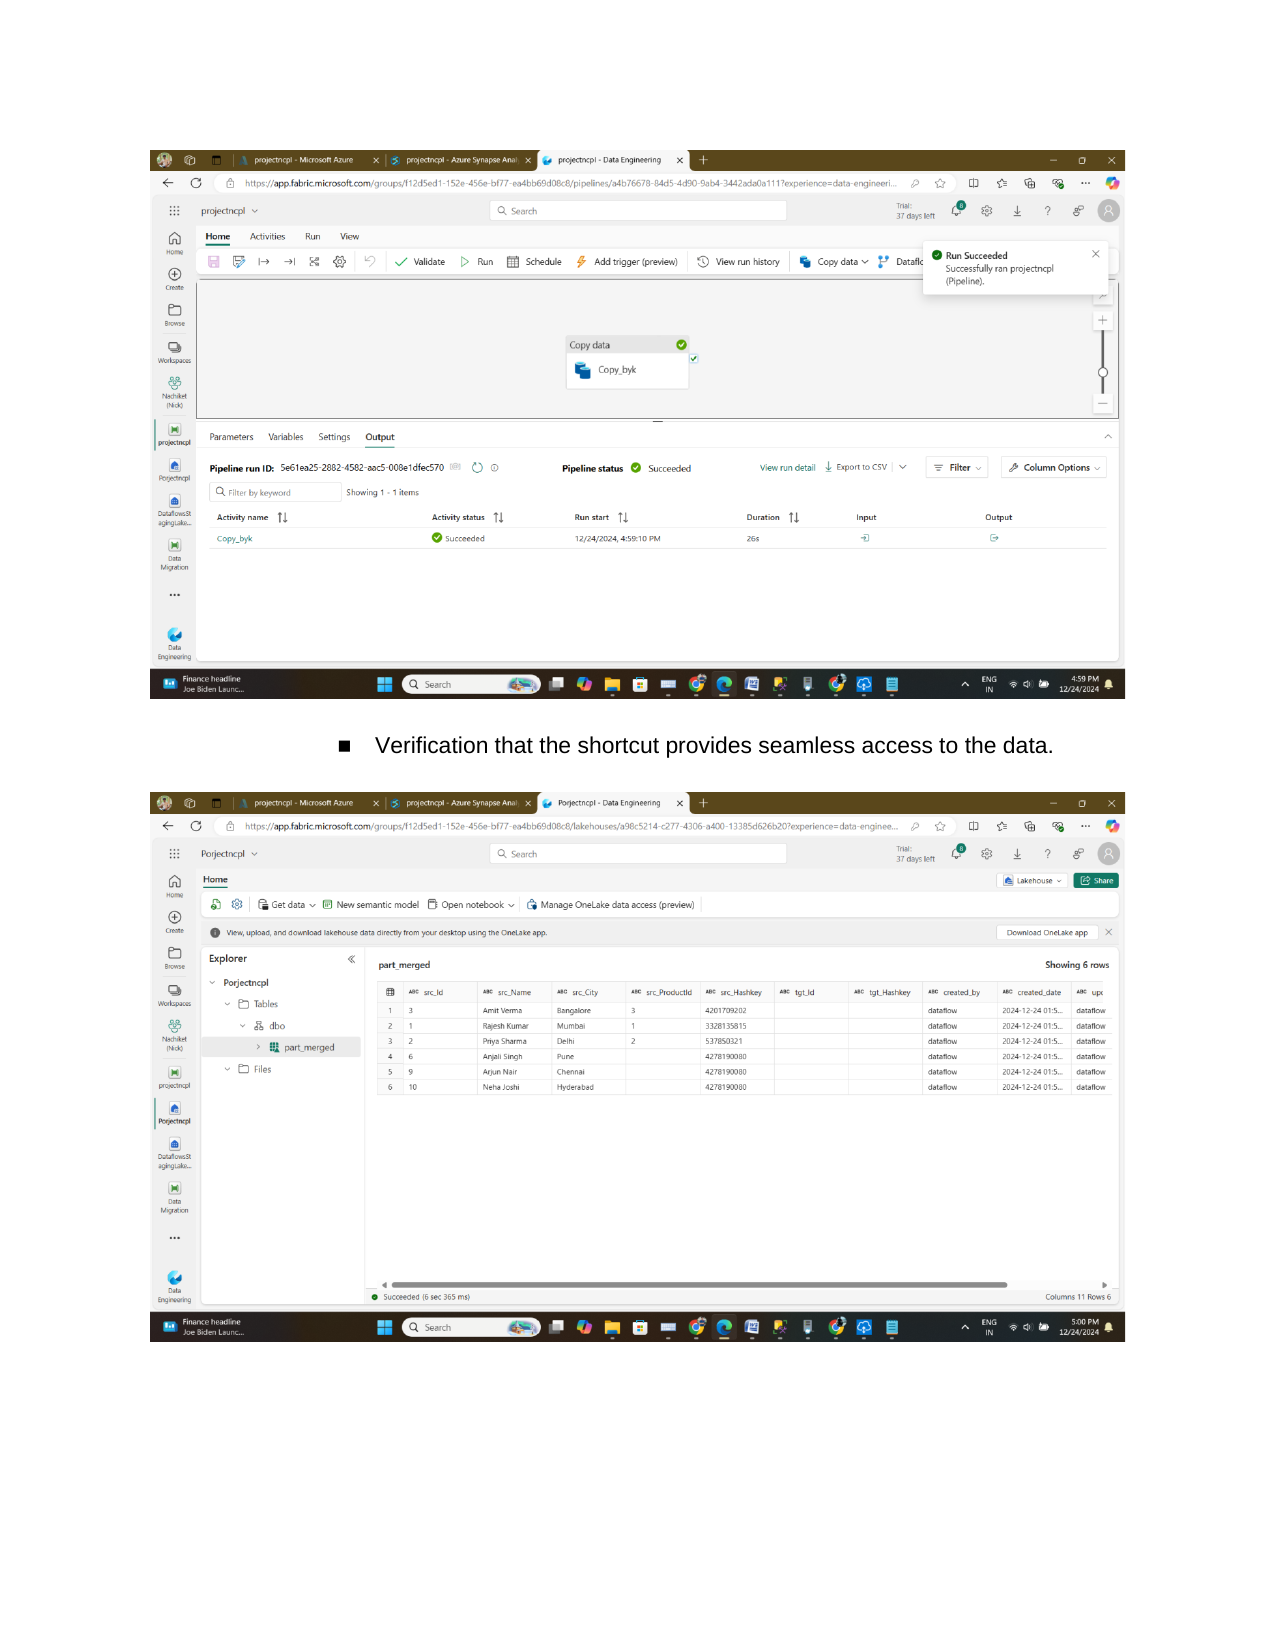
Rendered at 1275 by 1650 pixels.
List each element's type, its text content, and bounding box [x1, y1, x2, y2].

picture [150, 792, 1125, 1342]
list Verification that the shortcut provides seamless access to the data. [337, 732, 1125, 759]
picture [150, 150, 1125, 699]
